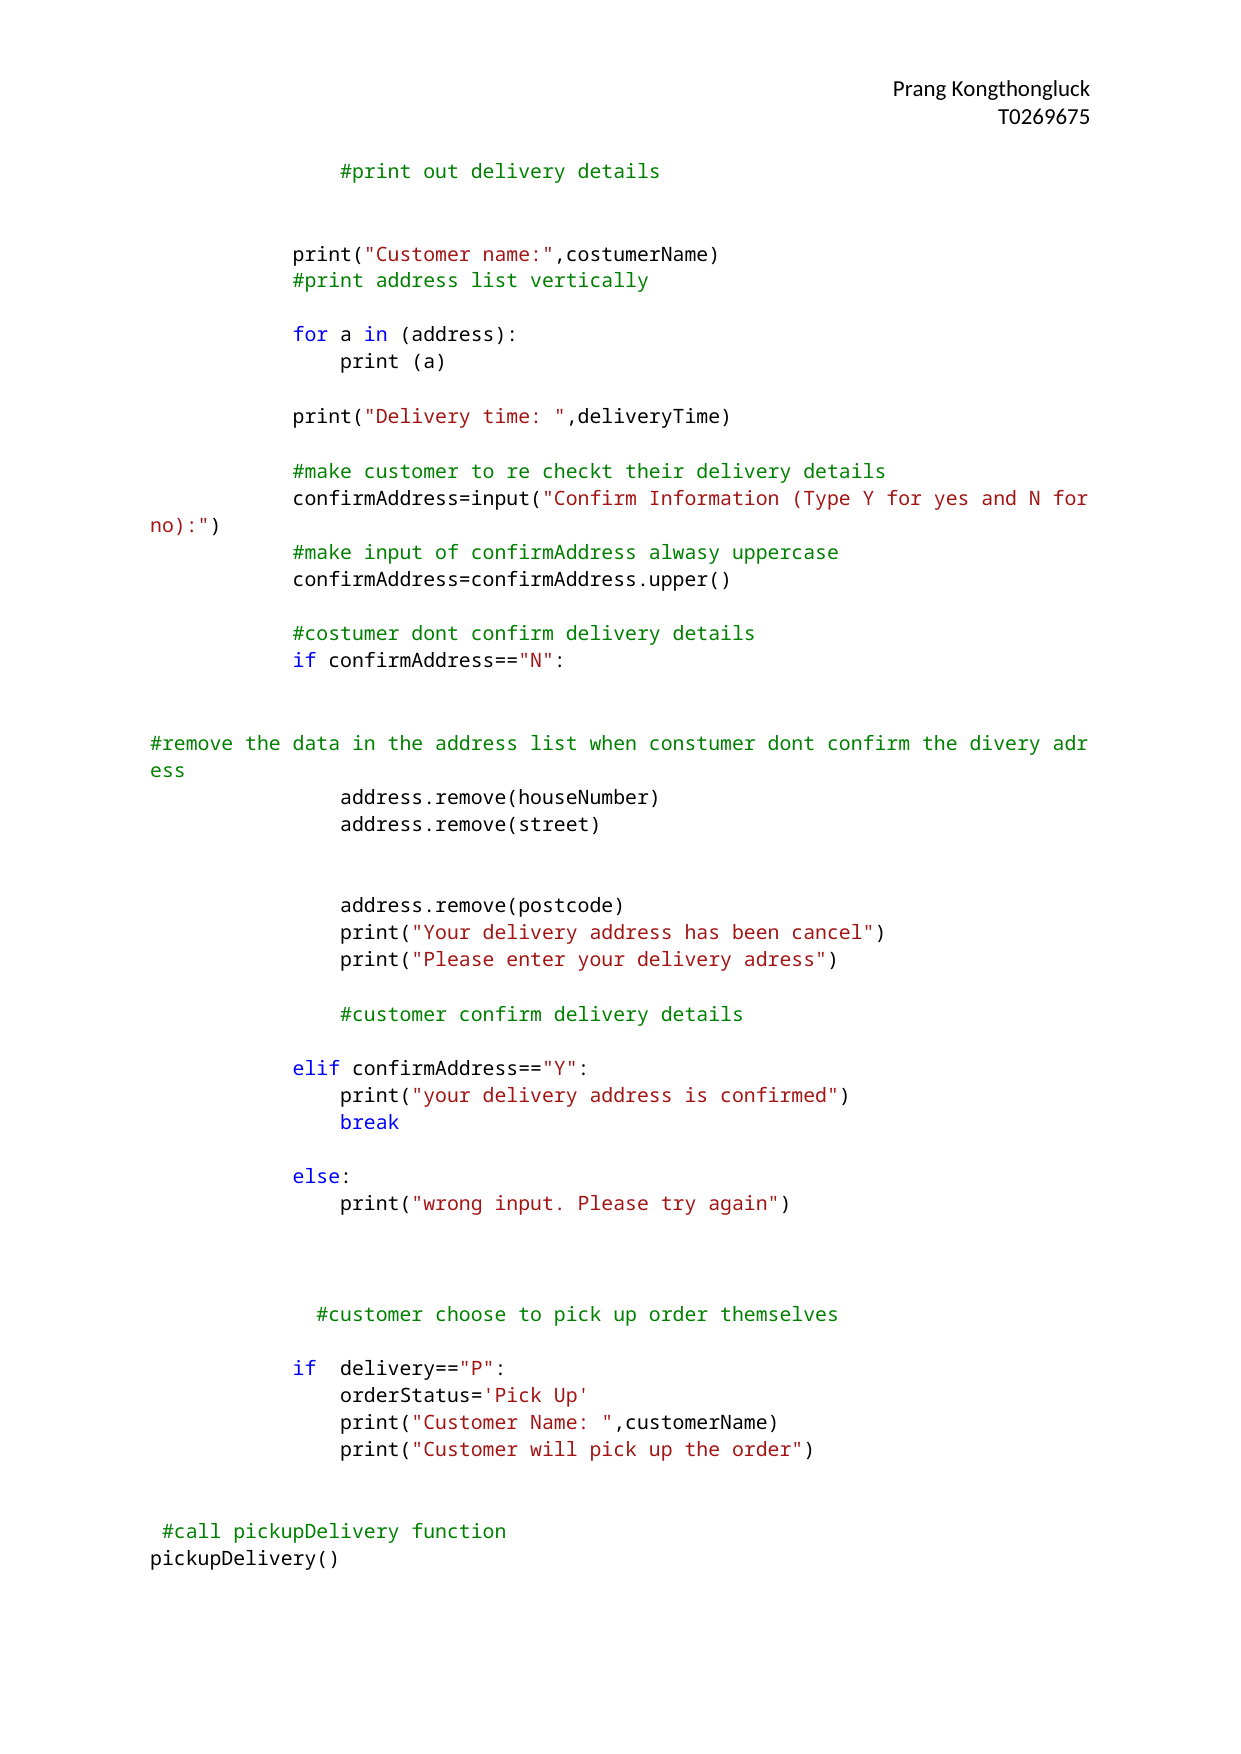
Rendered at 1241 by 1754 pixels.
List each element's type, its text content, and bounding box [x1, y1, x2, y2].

text if delivery=="P": [150, 1354, 1090, 1381]
text #make input of confirmAddress alwasy uppercase [150, 539, 1090, 566]
text #remove the data in the address list when constumer dont confirm the divery adress [150, 702, 1090, 783]
text if confirmAddress=="N": [150, 647, 1090, 673]
text print("Customer will pick up the order") [150, 1435, 1090, 1462]
text print("Your delivery address has been cancel") [150, 918, 1090, 945]
text print("Delivery time: ",deliveryTime) [150, 403, 1090, 430]
text #customer confirm delivery details [150, 1000, 1090, 1027]
text print("your delivery address is confirmed") [150, 1081, 1090, 1108]
text print("wrong input. Please try again") [150, 1189, 1090, 1216]
text #costumer dont confirm delivery details [150, 619, 1090, 647]
text #customer choose to pick up order themselves [150, 1300, 1090, 1327]
text address.remove(houseNumber) [150, 783, 1090, 811]
text print("Please enter your delivery adress") [150, 945, 1090, 972]
text #make customer to re checkt their delivery details [150, 458, 1090, 485]
text pickupDelivery() [150, 1544, 1090, 1571]
text print (a) [150, 348, 1090, 375]
text else: [150, 1162, 1090, 1189]
text print("Customer name:",costumerName) [150, 240, 1090, 267]
text #print out delivery details [150, 158, 1090, 185]
text break [150, 1108, 1090, 1135]
text confirmAddress=input("Confirm Information (Type Y for yes and N for no):") [150, 485, 1090, 539]
text address.remove(street) [150, 811, 1090, 837]
text print("Customer Name: ",customerName) [150, 1408, 1090, 1435]
text confirmAddress=confirmAddress.upper() [150, 566, 1090, 593]
text elif confirmAddress=="Y": [150, 1054, 1090, 1081]
text orderStatus='Pick Up' [150, 1381, 1090, 1408]
text #call pickupDelivery function [150, 1517, 1090, 1544]
text address.remove(postcode) [150, 891, 1090, 918]
text for a in (address): [150, 321, 1090, 348]
text #print address list vertically [150, 267, 1090, 294]
